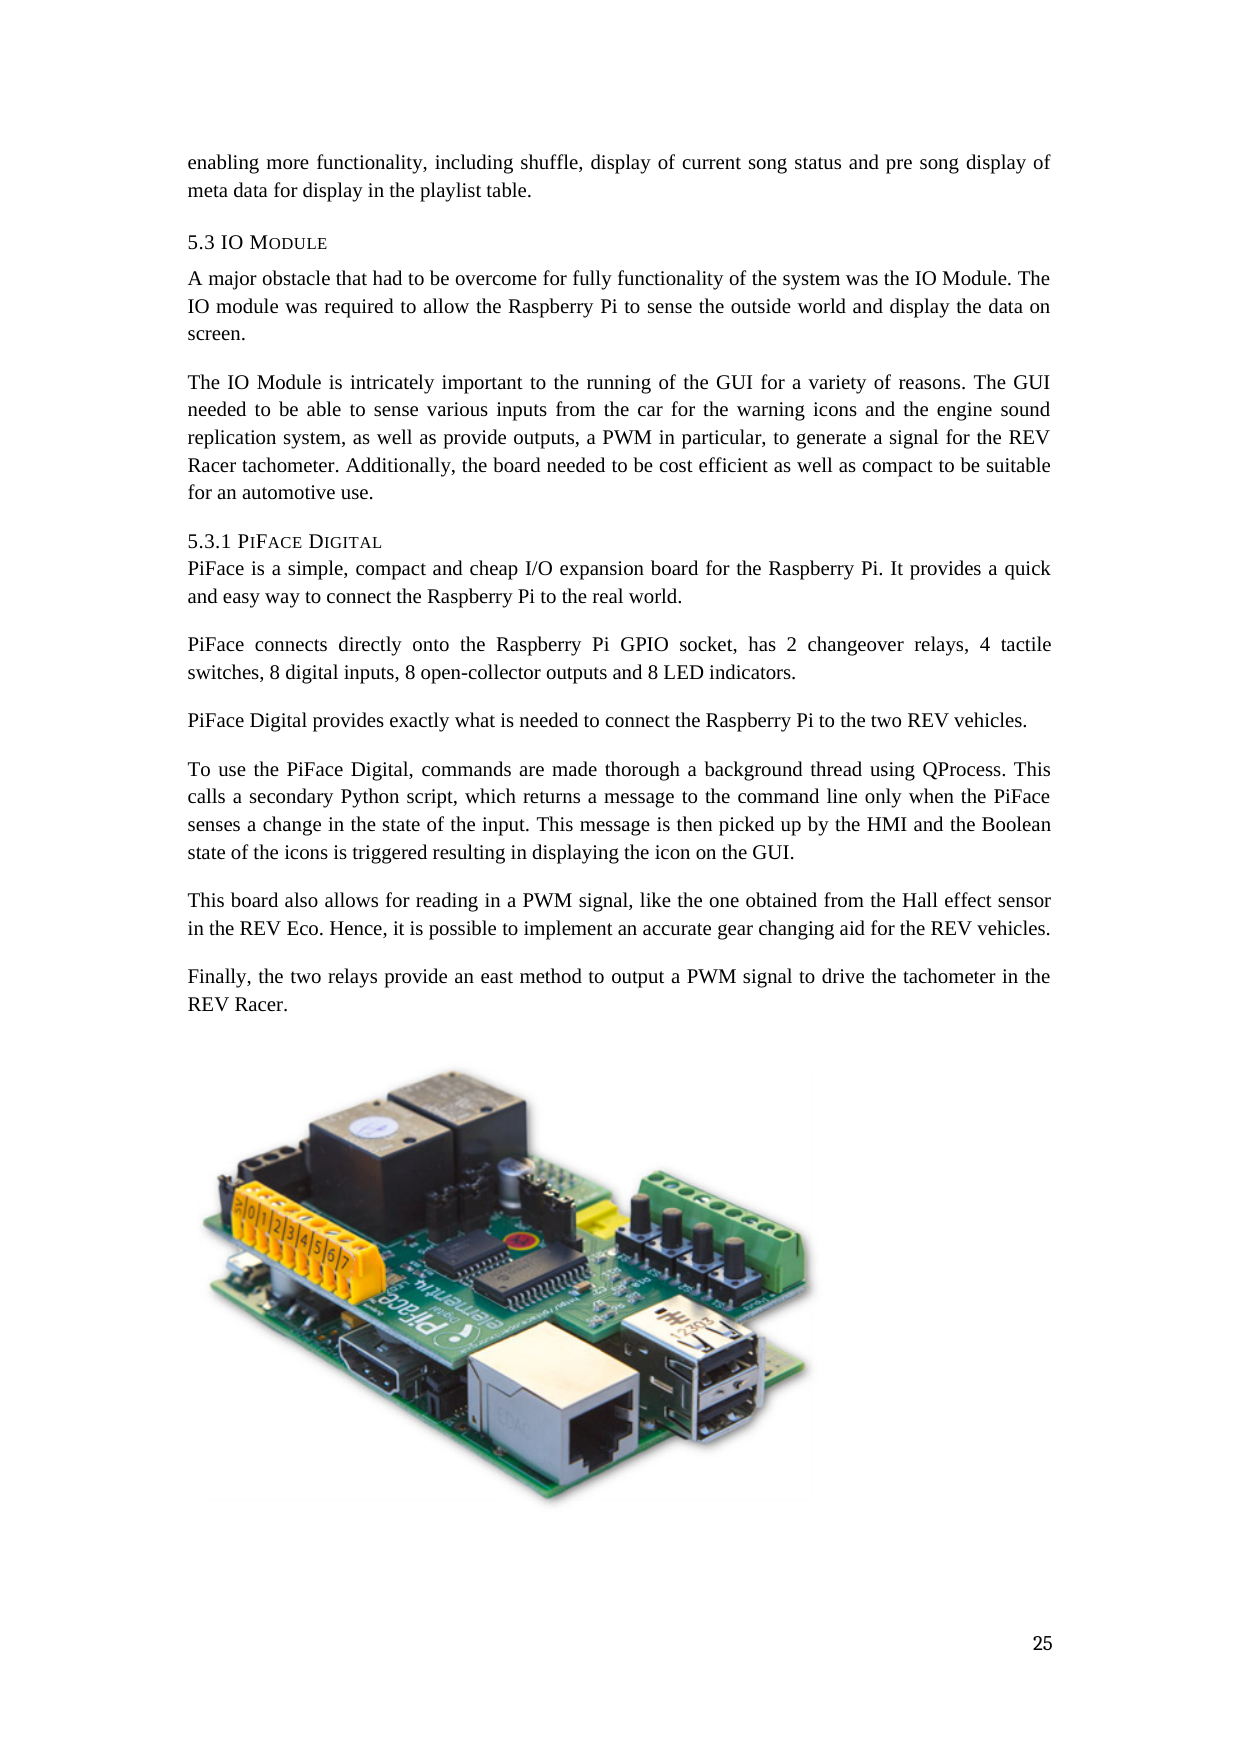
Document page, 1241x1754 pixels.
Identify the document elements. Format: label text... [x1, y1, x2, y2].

text PiFace is a simple, compact and cheap I/O expansion board for the Raspberry Pi. It provides a quick and easy way to connect the Raspberry Pi to the real world. [187, 556, 1053, 608]
text This board also allows for reading in a PWM signal, like the one obtained from the Hall effect sensor in the REV Eco. Hence, it is possible to implement an accurate gear changing aid for the REV vehicles. [187, 888, 1053, 940]
text Finally, the two relays provide an east method to output a PWM signal to drive the tachometer in the REV Racer. [187, 964, 1053, 1016]
text The IO Module is intricately important to the running of the GUI for a variety of reasons. The GUI needed to be able to sense various inputs from the car for the warning icons and the engine sound replication system, as well as provide outputs, a PWM in particular, to generate a signal for the REV Racer tachometer. Additionally, the board needed to be cost efficient as well as compact to be suitable for an automotive use. [187, 370, 1053, 504]
text PiFace connects directly onto the Raspberry Pi GPIO socket, has 2 changeover relays, 4 tactile switches, 8 digital inputs, 8 open-collector outputs and 8 LED indicators. [187, 632, 1053, 684]
picture [187, 1040, 825, 1529]
text A major obstacle that had to be overcome for fully functionality of the system was the IO Module. The IO module was required to allow the Raspberry Pi to sense the outside world and display the data on screen. [187, 266, 1053, 345]
text PiFace Digital provides exactly what is needed to connect the Raspberry Pi to the two REV vehicles. [187, 708, 1053, 732]
text To use the PiFace Digital, commands are made thorough a background thread using QProcess. This calls a secondary Python script, which returns a message to the command line only when the PiFace senses a change in the state of the input. This message is then picked up by the HMI and the Boolean state of the icons is triggered resulting in displaying the icon on the GUI. [187, 757, 1053, 864]
subtitle 5.3 IO Module [187, 230, 1053, 254]
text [187, 150, 1053, 202]
subtitle 5.3.1 PiFace Digital [187, 529, 1053, 553]
